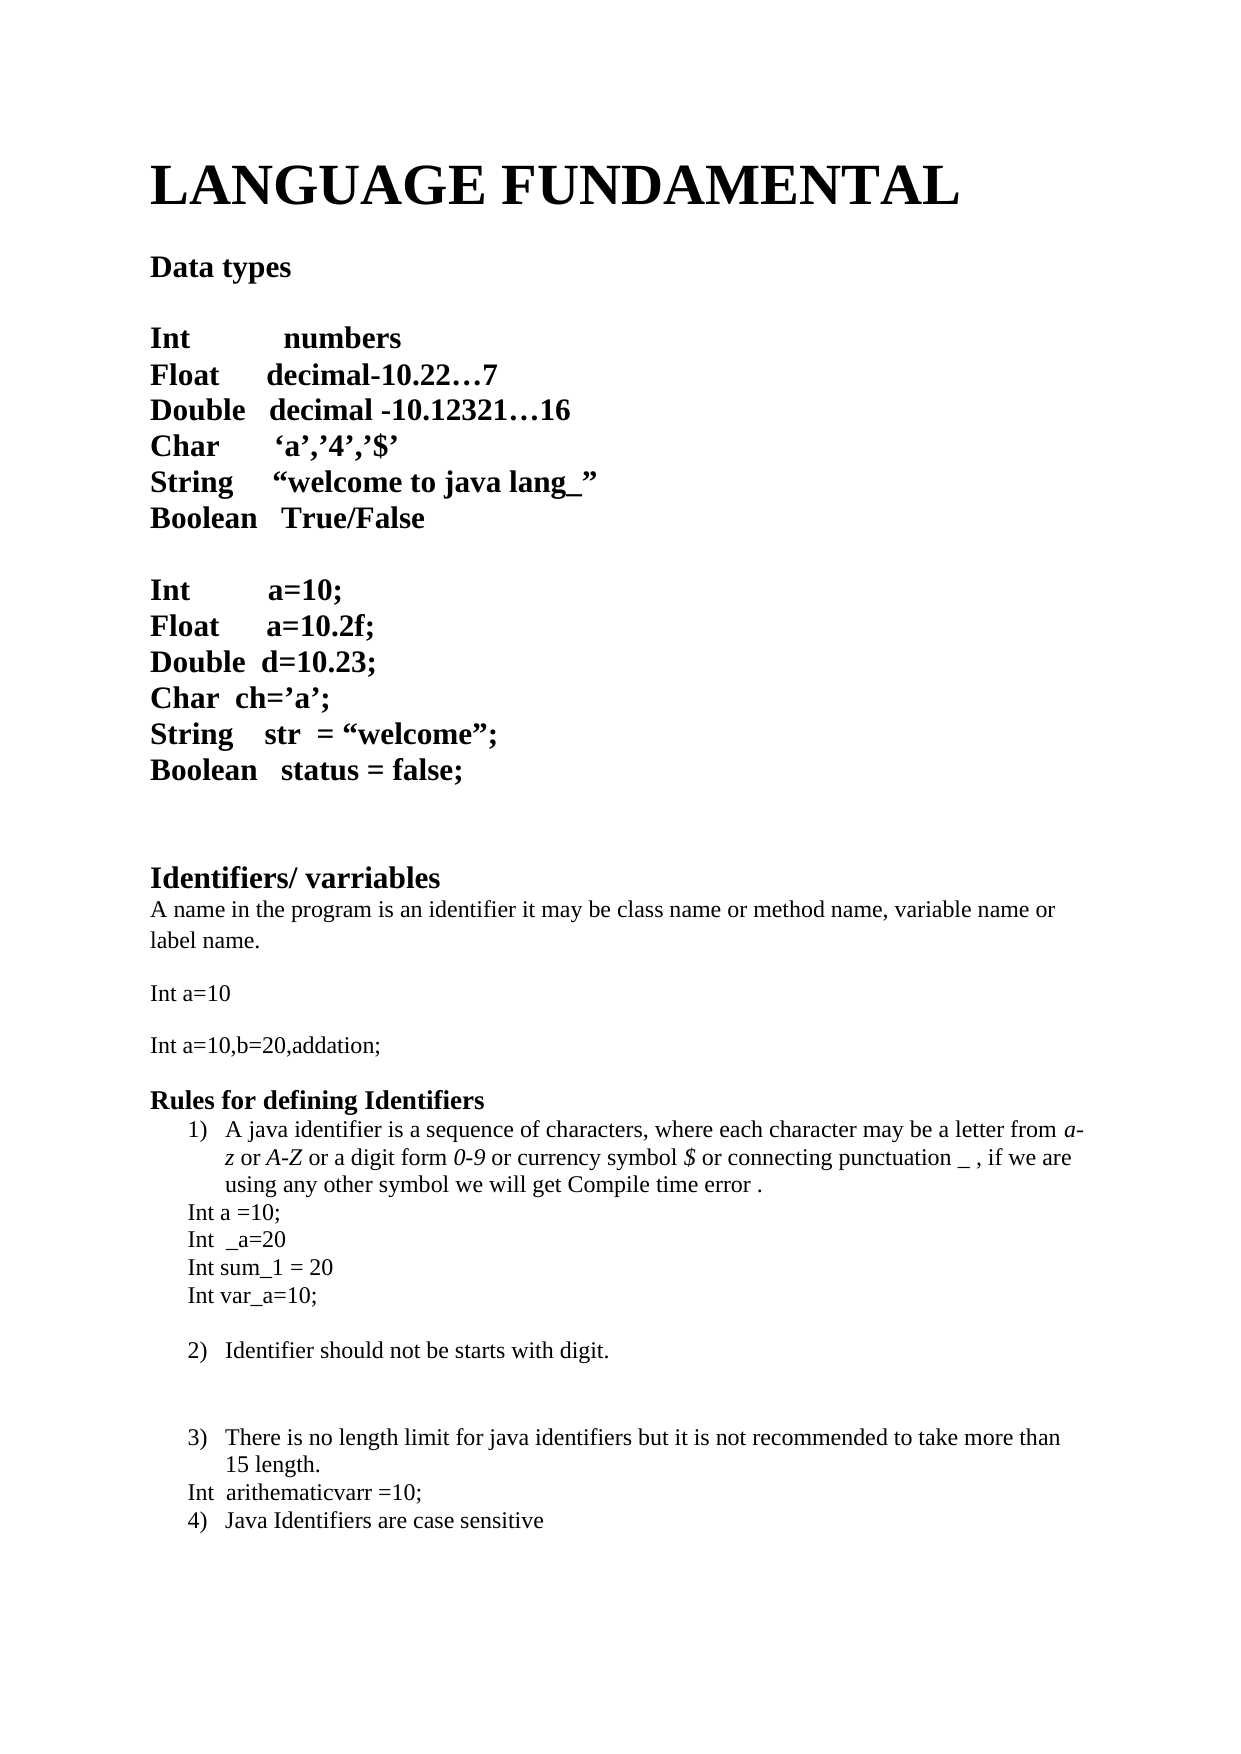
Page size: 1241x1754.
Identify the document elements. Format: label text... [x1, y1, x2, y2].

text LANGUAGE FUNDAMENTAL [150, 150, 1090, 217]
text Int a=10 [150, 979, 1090, 1007]
text Int a=10; [150, 571, 1090, 607]
list Int a =10; [187, 1198, 1090, 1226]
list Int _a=20 [187, 1226, 1090, 1253]
text String str = “welcome”; [150, 715, 1090, 751]
text A name in the program is an identifier it may be class name or method name, variable name or label name. [150, 895, 1090, 954]
text Boolean True/False [150, 499, 1090, 535]
text Int numbers [150, 320, 1090, 356]
text Boolean status = false; [150, 751, 1090, 787]
text Int a=10,b=20,addation; [150, 1031, 1090, 1059]
text Int arithematicvarr =10; [187, 1478, 1090, 1506]
text Float a=10.2f; [150, 607, 1090, 643]
list Java Identifiers are case sensitive [187, 1506, 1090, 1533]
list Int sum_1 = 20 [187, 1253, 1090, 1281]
text Data types [150, 248, 1090, 284]
text Double d=10.23; [150, 643, 1090, 679]
list A java identifier is a sequence of characters, where each character may be a letter from a-z or A-Z or a digit form 0-9 or currency symbol $ or connecting punctuation _ , if we are using any other symbol we will get Compile time error . [187, 1115, 1090, 1198]
list Int var_a=10; [187, 1281, 1090, 1308]
text Char ch=’a’; [150, 679, 1090, 715]
text String “welcome to java lang_” [150, 463, 1090, 499]
list Identifier should not be starts with digit. [187, 1336, 1090, 1363]
text Char ‘a’,’4’,’$’ [150, 428, 1090, 463]
text Float decimal-10.22…7 [150, 356, 1090, 392]
text Rules for defining Identifiers [150, 1084, 1090, 1115]
text Double decimal -10.12321…16 [150, 392, 1090, 428]
list There is no length limit for java identifiers but it is not recommended to take more than 15 length. [187, 1423, 1090, 1478]
text Identifiers/ varriables [150, 859, 1090, 895]
